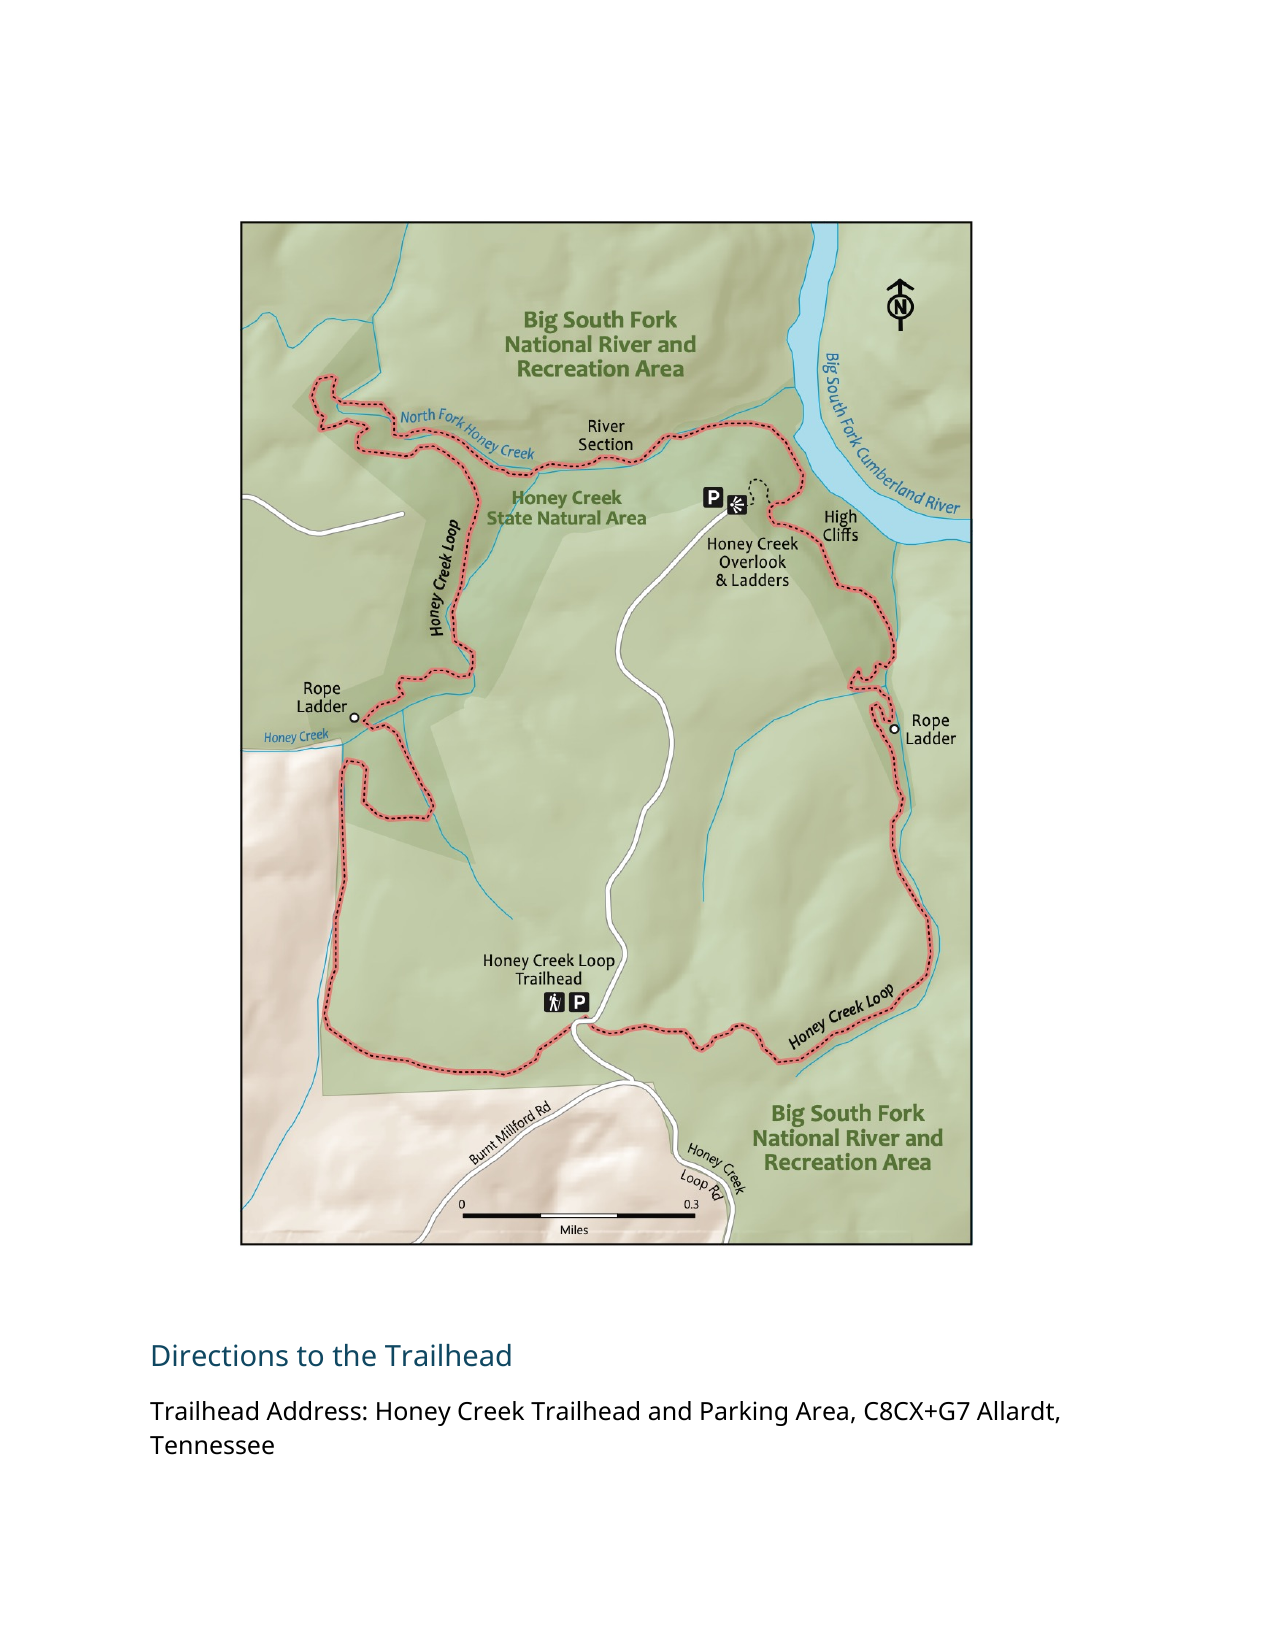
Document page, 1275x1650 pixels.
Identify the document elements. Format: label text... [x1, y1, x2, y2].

subtitle Directions to the Trailhead [150, 1335, 1125, 1375]
picture [168, 150, 1044, 1317]
text Trailhead Address: Honey Creek Trailhead and Parking Area, C8CX+G7 Allardt, Tennessee [150, 1394, 1125, 1462]
